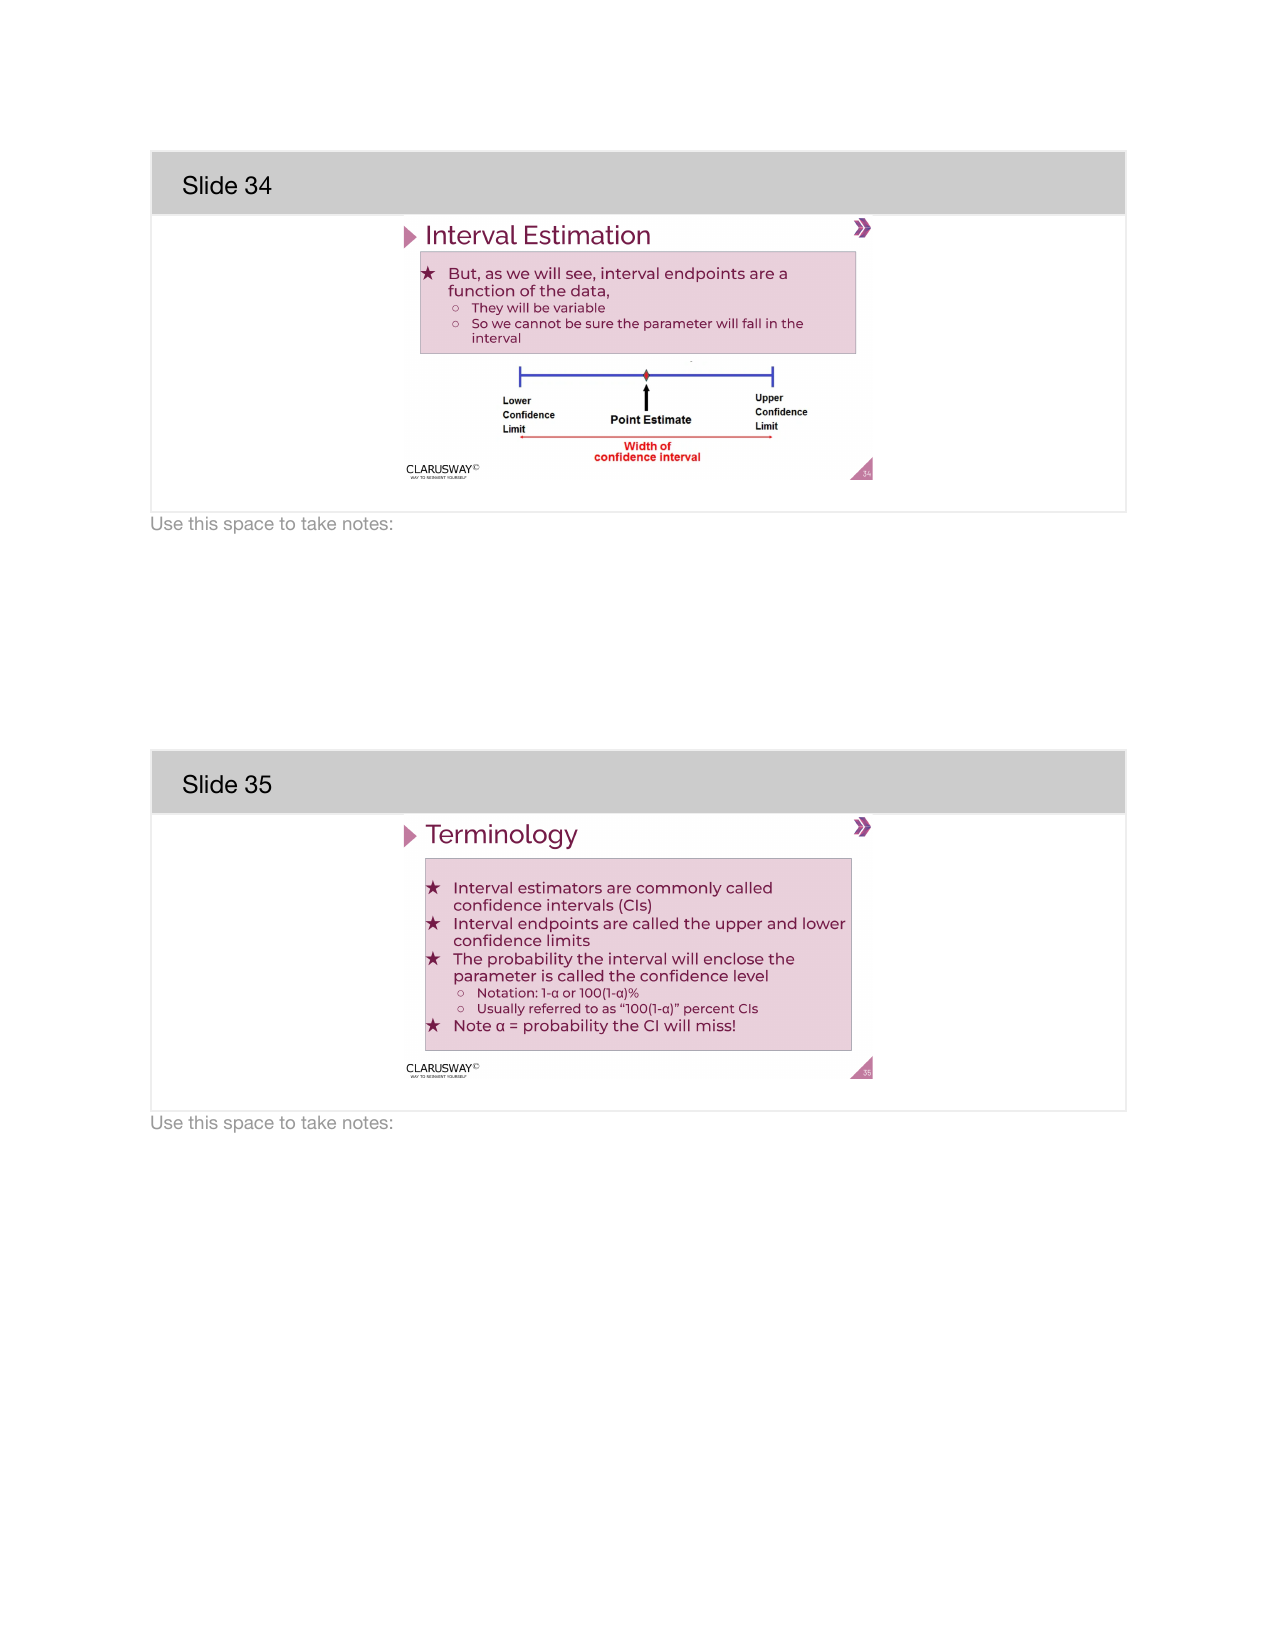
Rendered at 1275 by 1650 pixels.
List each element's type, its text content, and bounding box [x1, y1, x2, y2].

picture [403, 814, 873, 1079]
table_cell [152, 815, 1125, 1110]
text Use this space to take notes: [150, 513, 1125, 536]
table_header Slide 35 [152, 751, 1125, 813]
table_header Slide 34 [152, 152, 1125, 214]
picture [403, 215, 873, 480]
table_cell [152, 216, 1125, 511]
text Use this space to take notes: [150, 1112, 1125, 1135]
